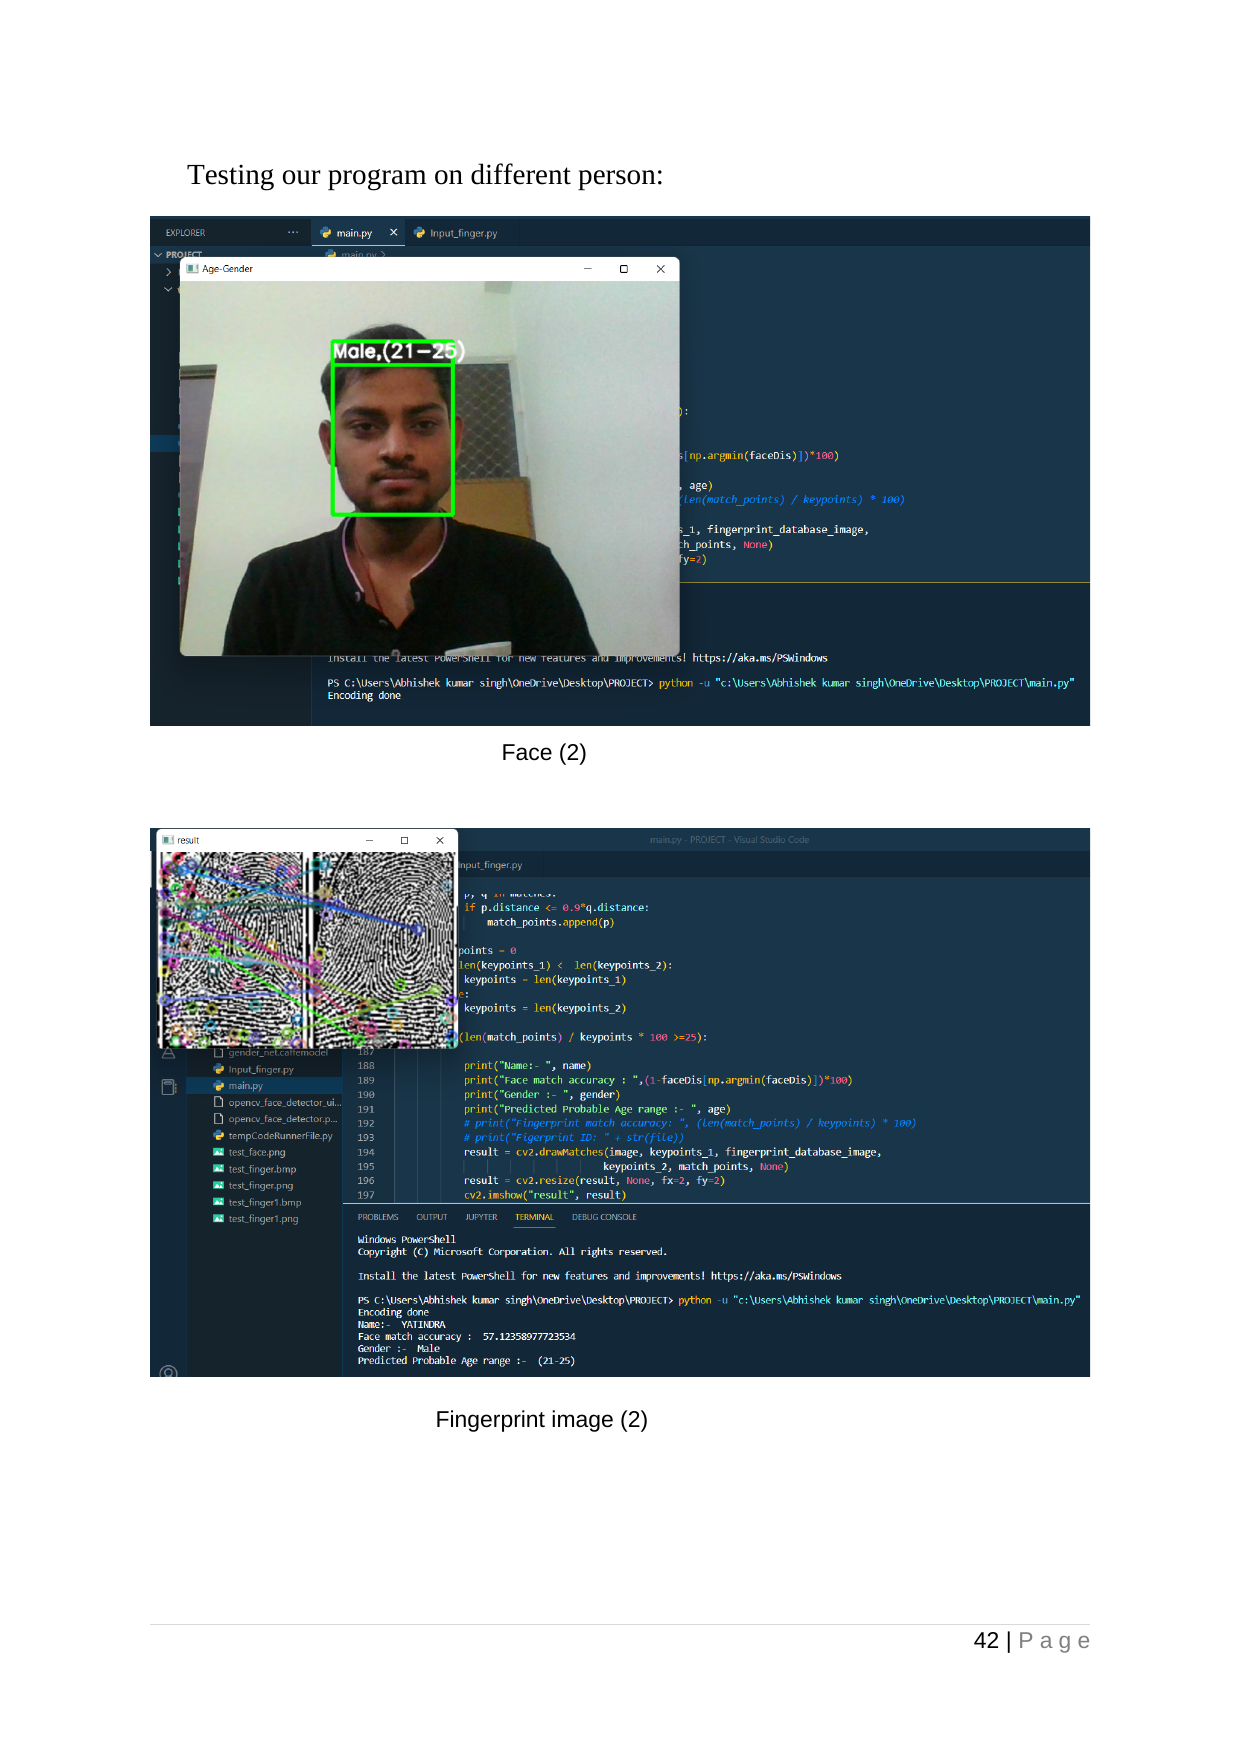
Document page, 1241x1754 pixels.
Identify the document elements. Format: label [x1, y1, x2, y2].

picture [150, 828, 1091, 1377]
picture [150, 216, 1091, 726]
